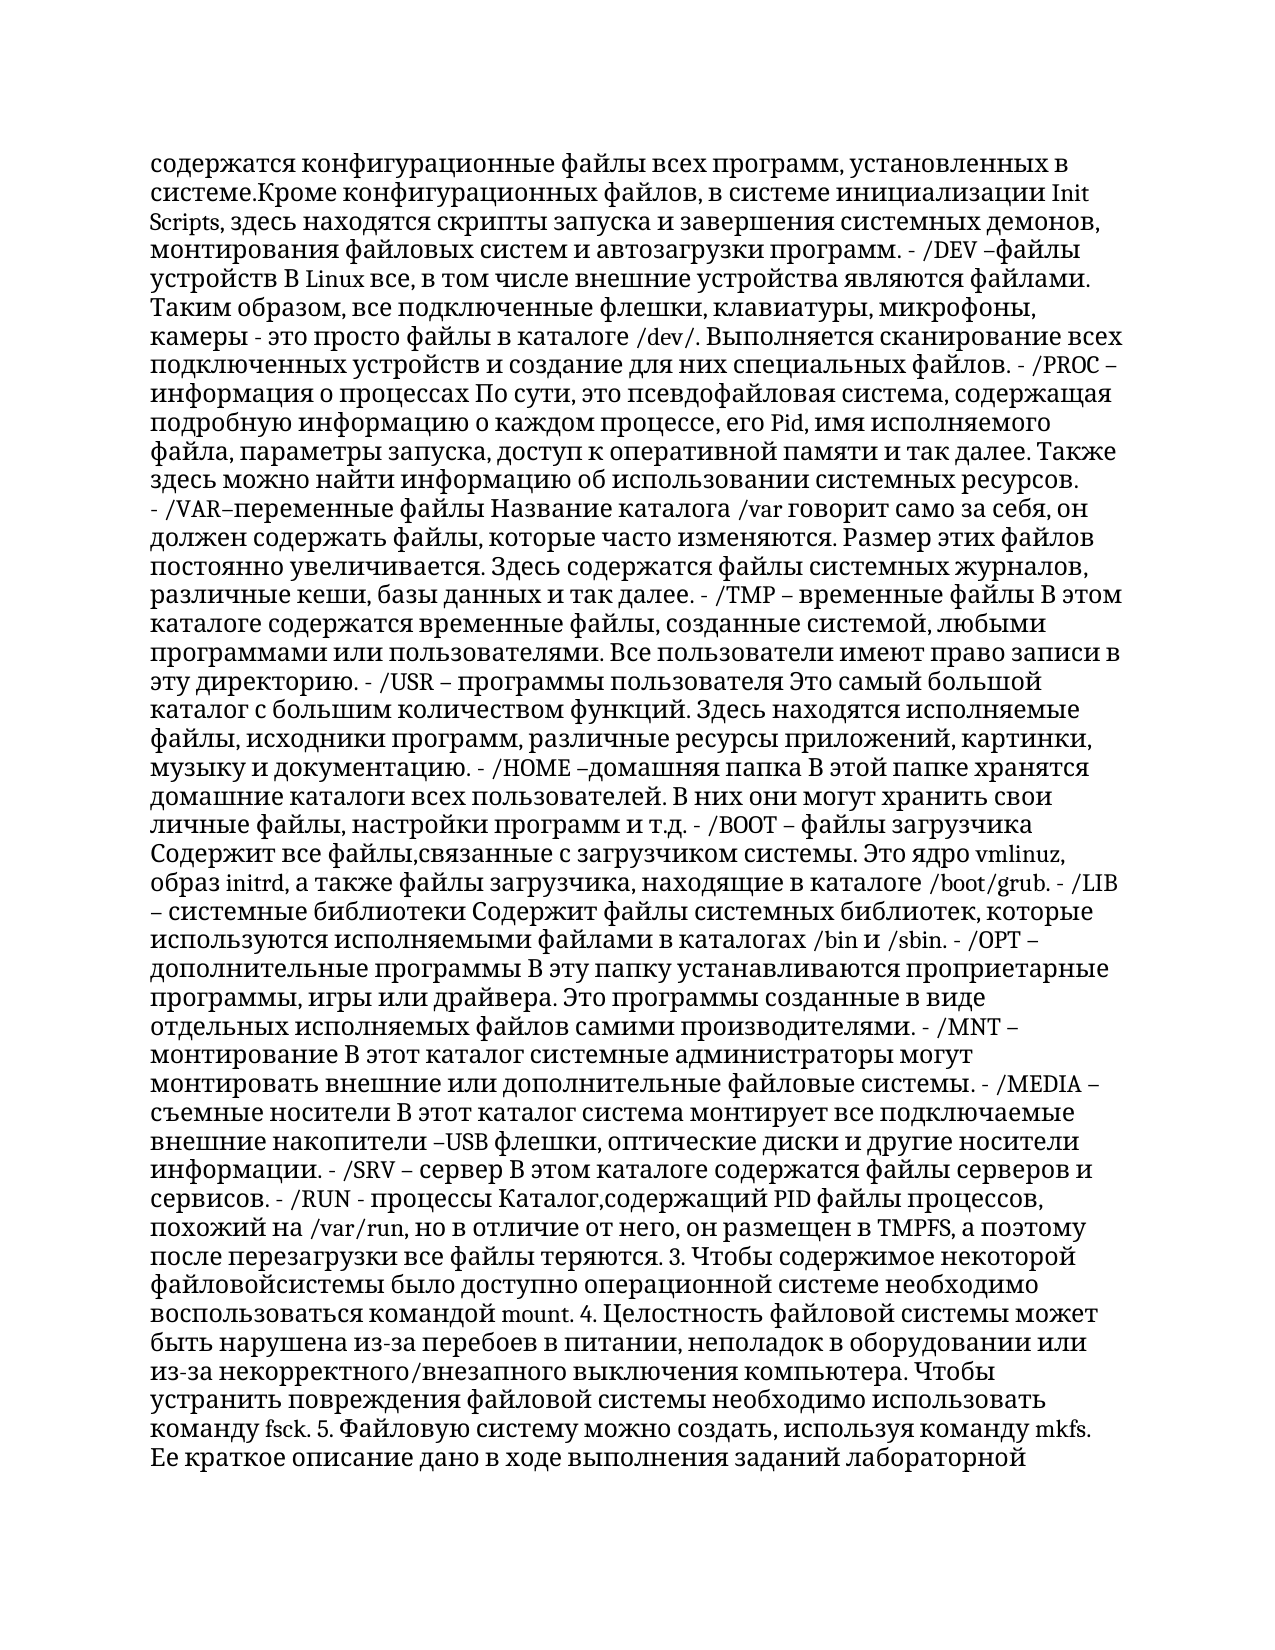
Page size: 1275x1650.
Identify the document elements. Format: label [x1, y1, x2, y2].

text [150, 150, 1125, 1472]
